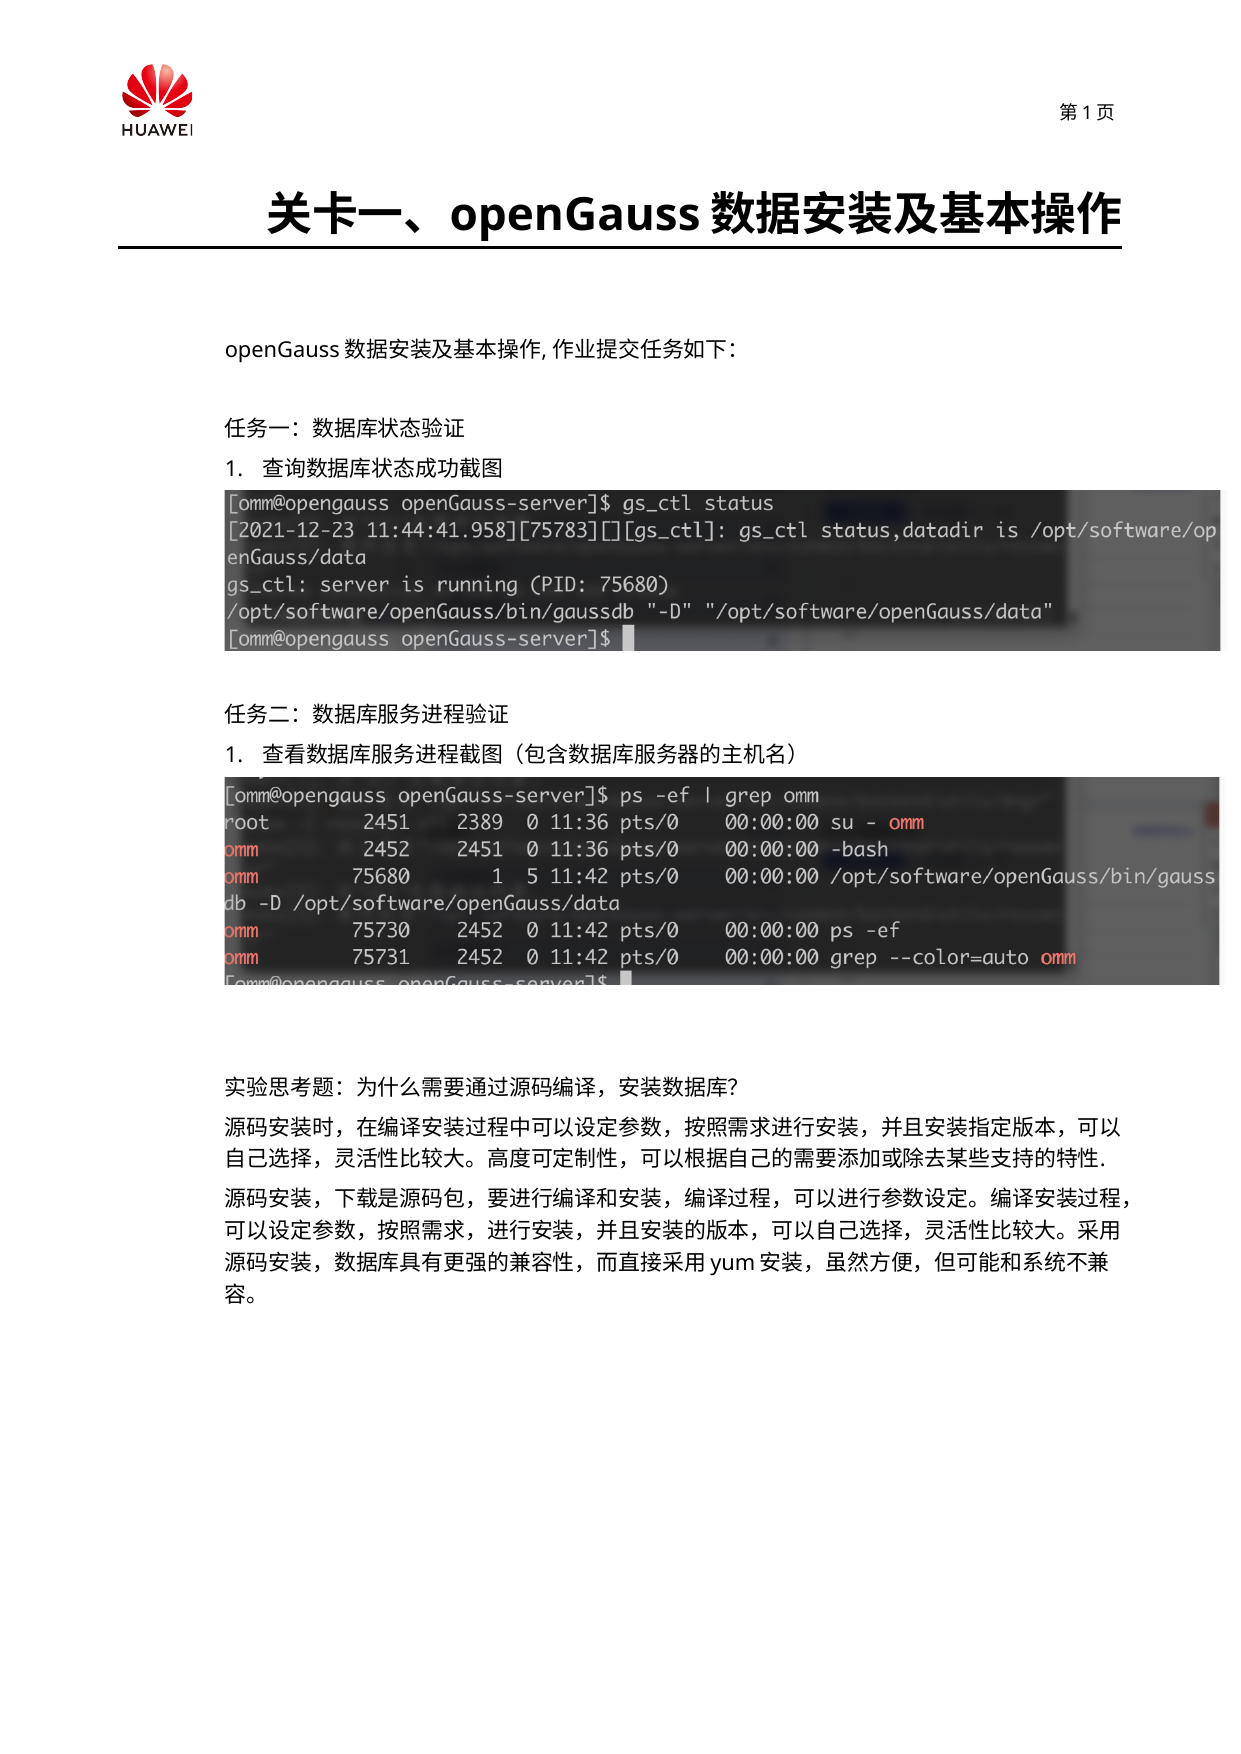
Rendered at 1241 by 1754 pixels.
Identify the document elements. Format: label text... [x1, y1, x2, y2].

picture [224, 777, 1227, 985]
text 任务二：数据库服务进程验证 [224, 697, 1122, 729]
picture [122, 64, 193, 136]
text 源码安装，下载是源码包，要进行编译和安装，编译过程，可以进行参数设定。编译安装过程，可以设定参数，按照需求，进行安装，并且安装的版本，可以自己选择，灵活性比较大。采用源码安装，数据库具有更强的兼容性，而直接采用yum安装，虽然方便，但可能和系统不兼容。 [224, 1181, 1122, 1308]
text 任务一：数据库状态验证 [224, 411, 1122, 442]
text openGauss数据安装及基本操作, 作业提交任务如下： [224, 332, 1122, 364]
text 实验思考题：为什么需要通过源码编译，安装数据库？ [224, 1069, 1122, 1101]
list 查询数据库状态成功截图 [224, 451, 1122, 482]
picture [224, 490, 1228, 651]
text 源码安装时，在编译安装过程中可以设定参数，按照需求进行安装，并且安装指定版本，可以自己选择，灵活性比较大。高度可定制性，可以根据自己的需要添加或除去某些支持的特性. [224, 1109, 1122, 1173]
list 查看数据库服务进程截图（包含数据库服务器的主机名） [224, 737, 1122, 769]
subtitle 关卡一、openGauss数据安装及基本操作 [118, 177, 1122, 246]
